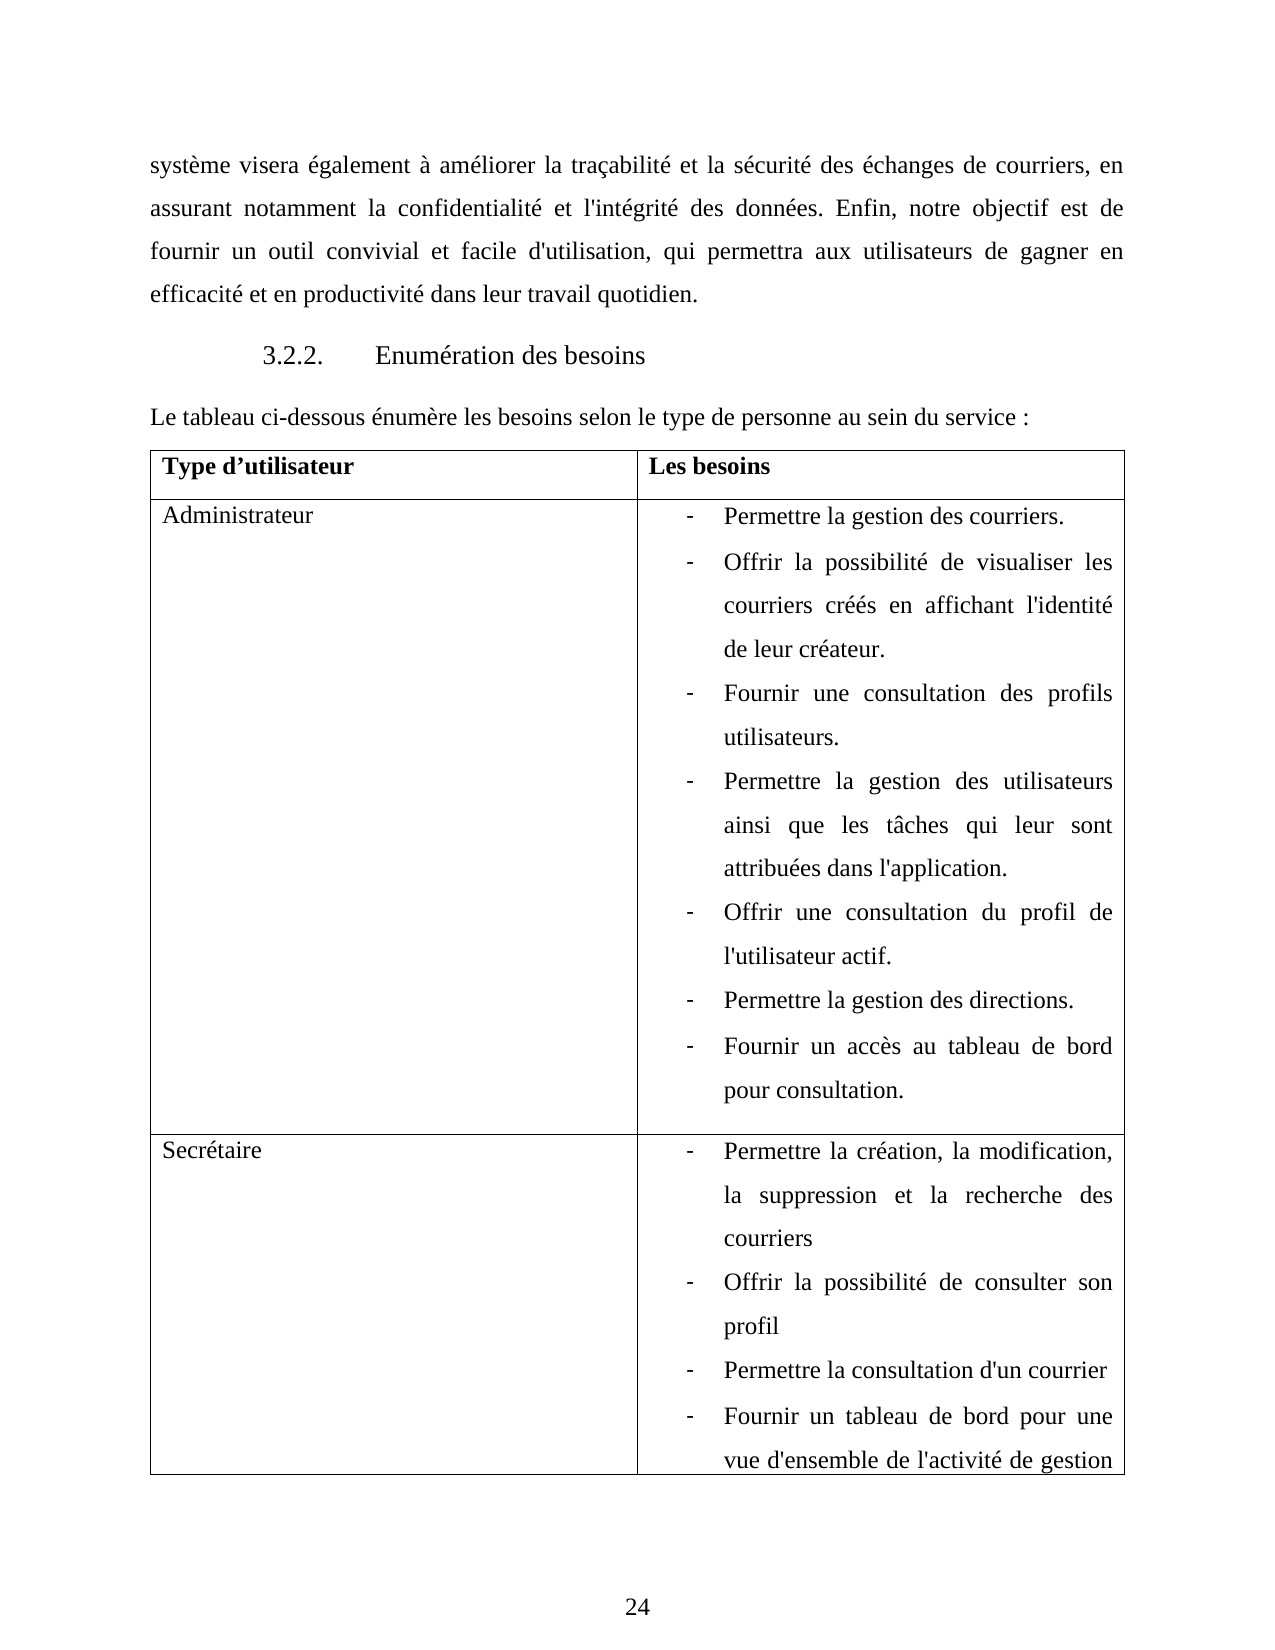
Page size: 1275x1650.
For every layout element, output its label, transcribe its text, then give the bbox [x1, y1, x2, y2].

text Le tableau ci-dessous énumère les besoins selon le type de personne au sein du service : [150, 402, 1125, 431]
table_cell Secrétaire [151, 1135, 637, 1474]
text Enumération des besoins [262, 339, 1125, 370]
table_cell Permettre la gestion des courriers. Offrir la possibilité de visualiser les courriers créés en affichant l'identité de leur créateur. Fournir une consultation des profils utilisateurs. Permettre la gestion des utilisateurs ainsi que les tâches qui leur sont attribuées dans l'application. Offrir une consultation du profil de l'utilisateur actif. Permettre la gestion des directions. Fournir un accès au tableau de bord pour consultation. [638, 500, 1124, 1134]
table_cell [638, 1135, 1124, 1474]
table_header Les besoins [638, 451, 1124, 499]
table_header Type d’utilisateur [151, 451, 637, 499]
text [150, 150, 1125, 308]
table_cell Administrateur [151, 500, 637, 1134]
